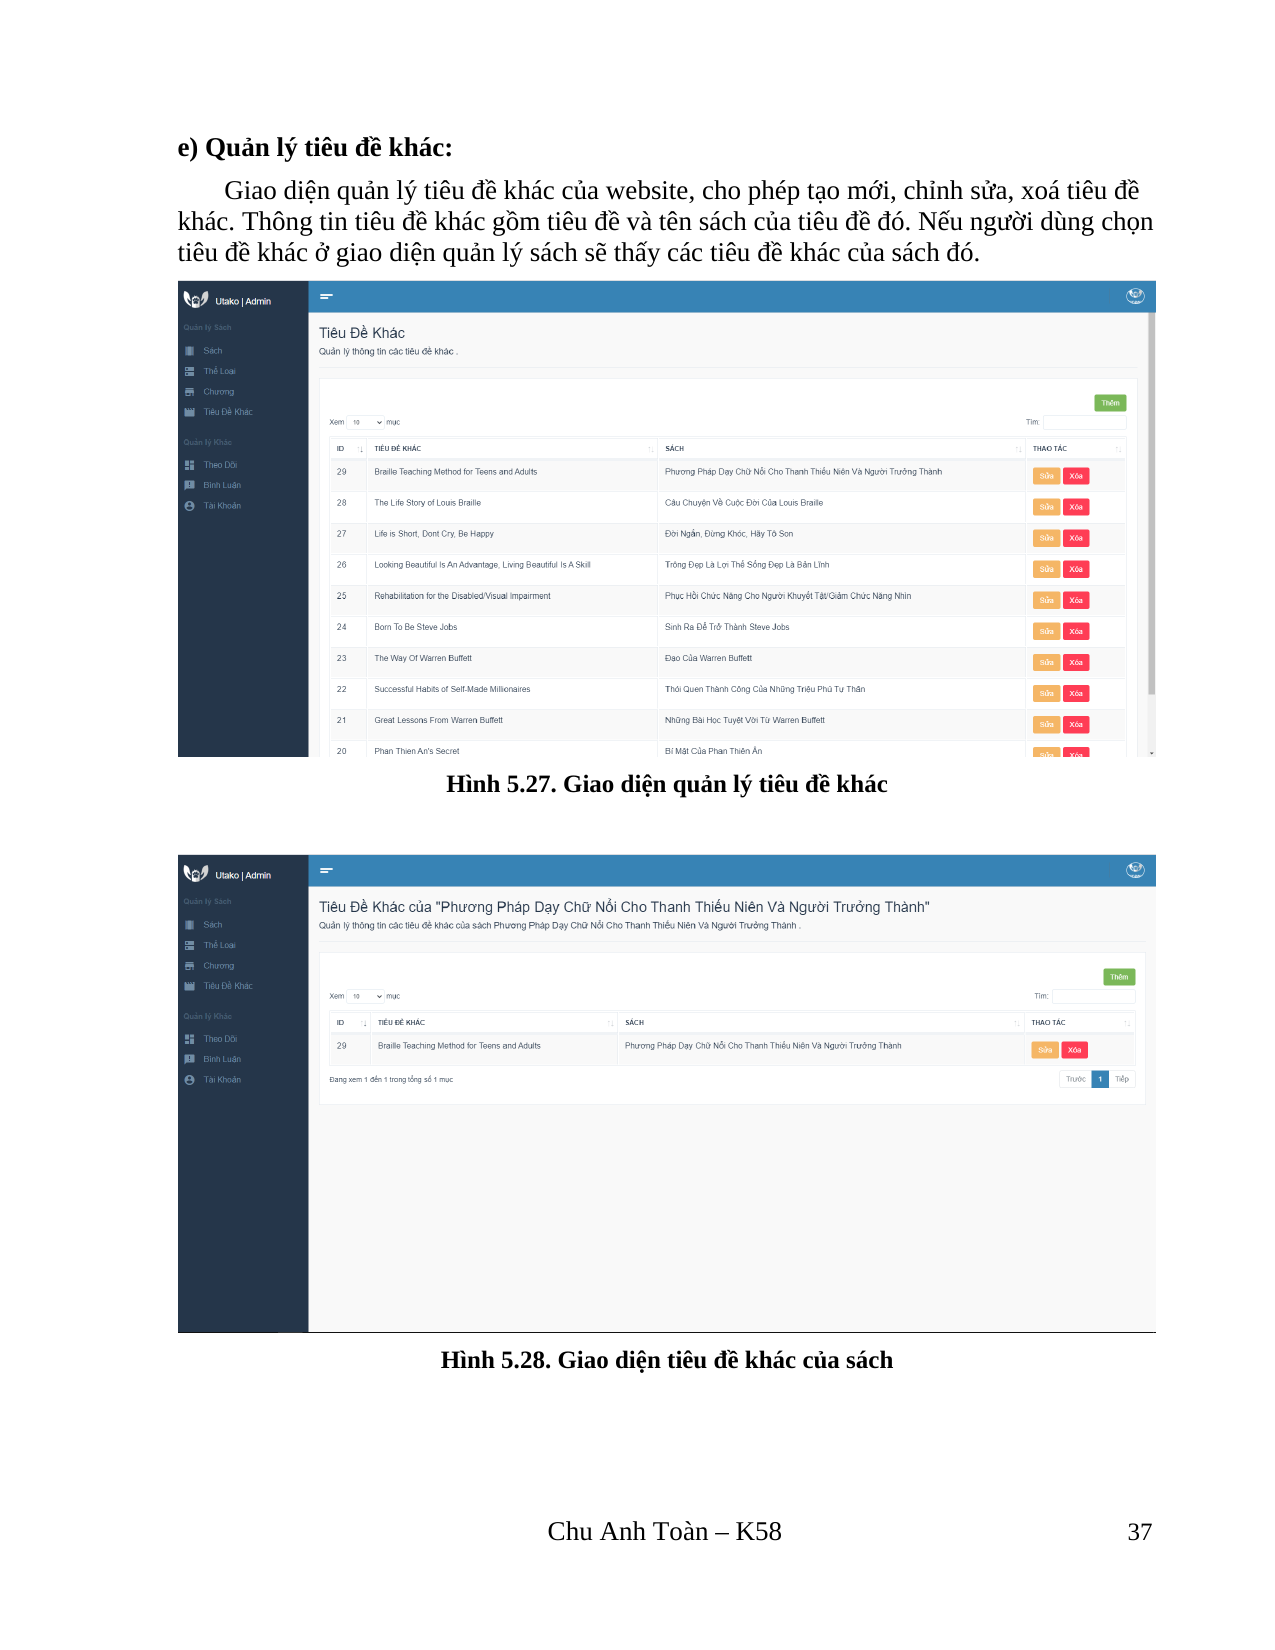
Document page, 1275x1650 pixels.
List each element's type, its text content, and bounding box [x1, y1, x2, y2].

picture [178, 854, 1156, 1333]
text Giao diện quản lý tiêu đề khác của website, cho phép tạo mới, chỉnh sửa, xoá tiêu đề khác. Thông tin tiêu đề khác gồm tiêu đề và tên sách của tiêu đề đó. Nếu người dùng chọn tiêu đề khác ở giao diện quản lý sách sẽ thấy các tiêu đề khác của sách đó. [177, 174, 1157, 268]
text e) Quản lý tiêu đề khác: [177, 131, 1157, 162]
text Hình 5.28. Giao diện tiêu đề khác của sách [177, 1345, 1157, 1374]
picture [178, 280, 1156, 757]
text Hình 5.27. Giao diện quản lý tiêu đề khác [177, 769, 1157, 798]
